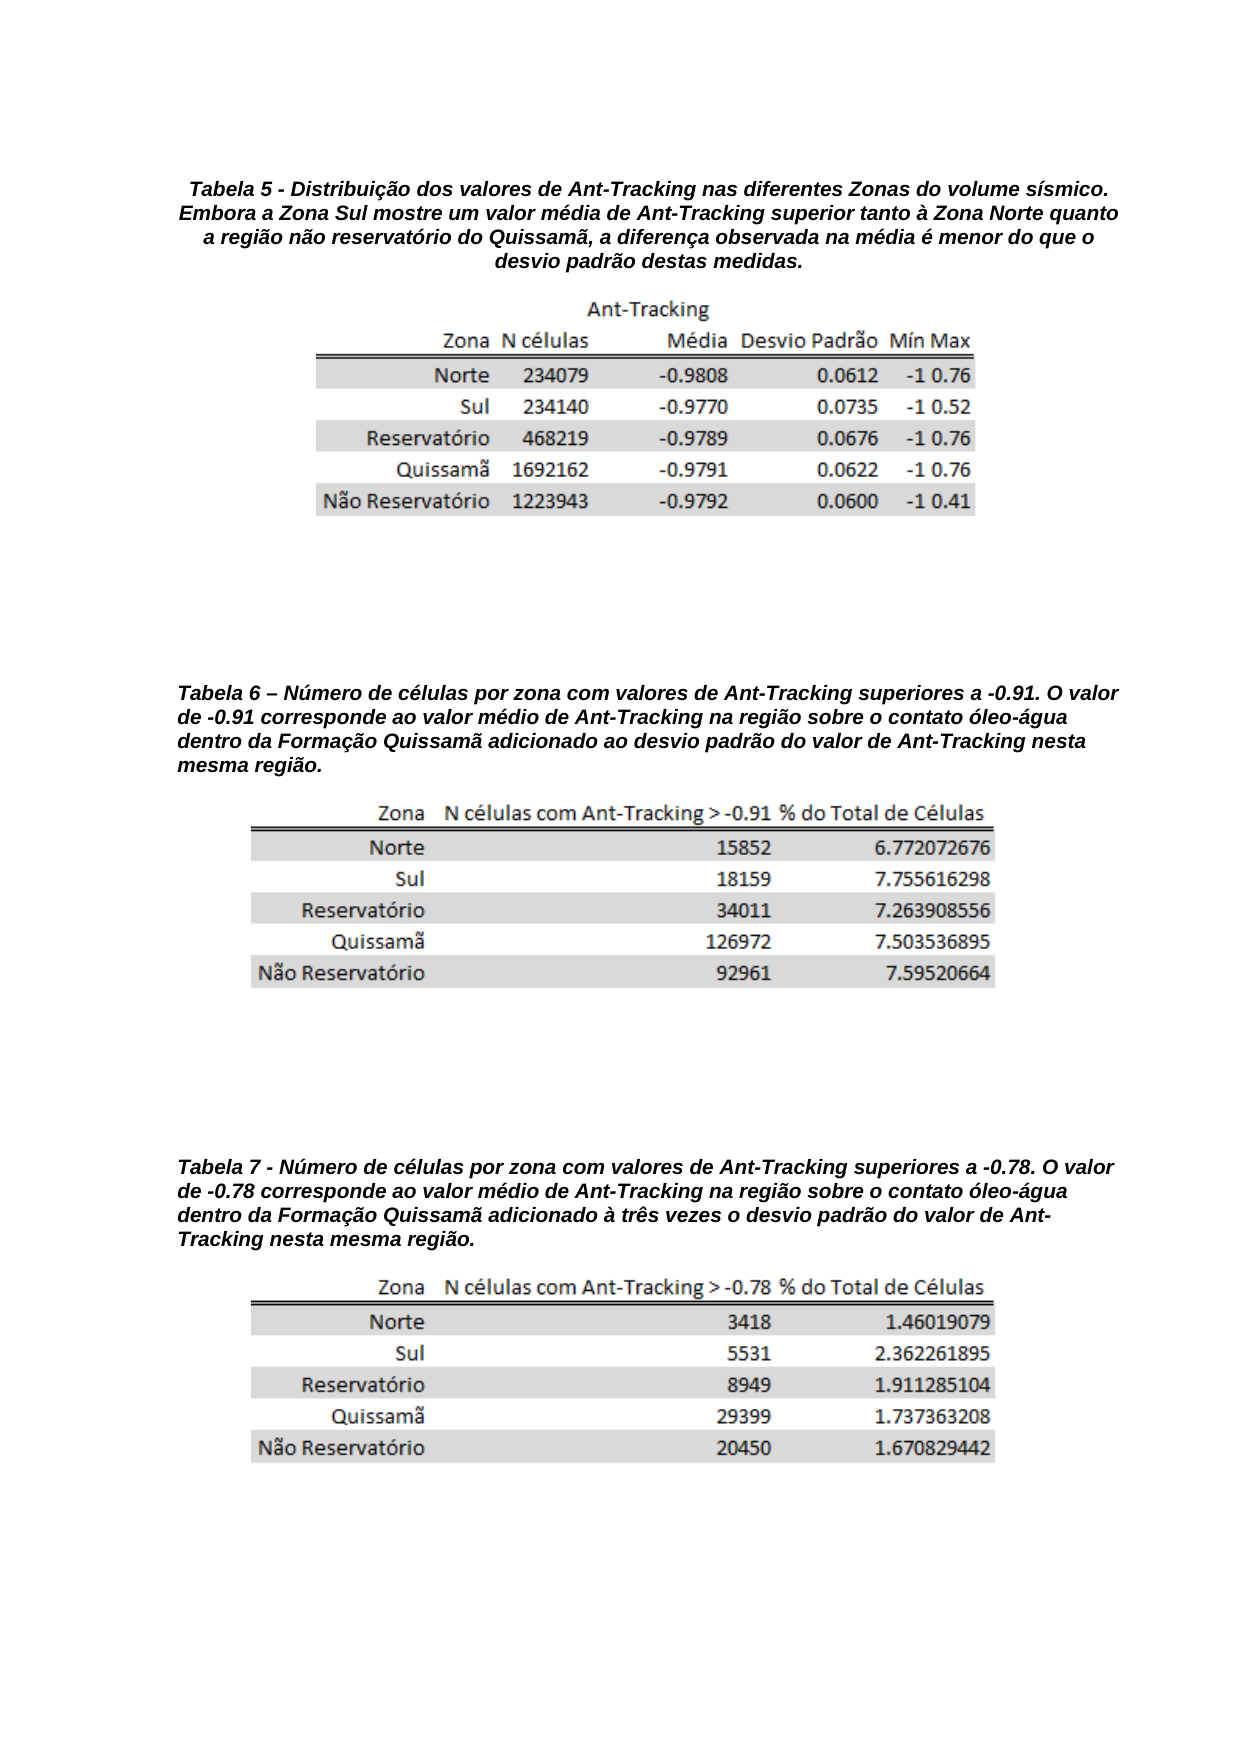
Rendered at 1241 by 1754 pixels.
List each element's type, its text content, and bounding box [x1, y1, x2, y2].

picture [250, 1271, 997, 1471]
picture [315, 293, 985, 521]
text Tabela 6 – Número de células por zona com valores de Ant-Tracking superiores a -0.91. O valor de -0.91 corresponde ao valor médio de Ant-Tracking na região sobre o contato óleo-água dentro da Formação Quissamã adicionado ao desvio padrão do valor de Ant-Tracking nesta mesma região. [177, 681, 1123, 776]
text Tabela 5 - Distribuição dos valores de Ant-Tracking nas diferentes Zonas do volume sísmico. Embora a Zona Sul mostre um valor média de Ant-Tracking superior tanto à Zona Norte quanto a região não reservatório do Quissamã, a diferença observada na média é menor do que o desvio padrão destas medidas. [177, 177, 1123, 273]
picture [250, 797, 997, 996]
text Tabela 7 - Número de células por zona com valores de Ant-Tracking superiores a -0.78. O valor de -0.78 corresponde ao valor médio de Ant-Tracking na região sobre o contato óleo-água dentro da Formação Quissamã adicionado à três vezes o desvio padrão do valor de Ant-Tracking nesta mesma região. [177, 1155, 1123, 1251]
